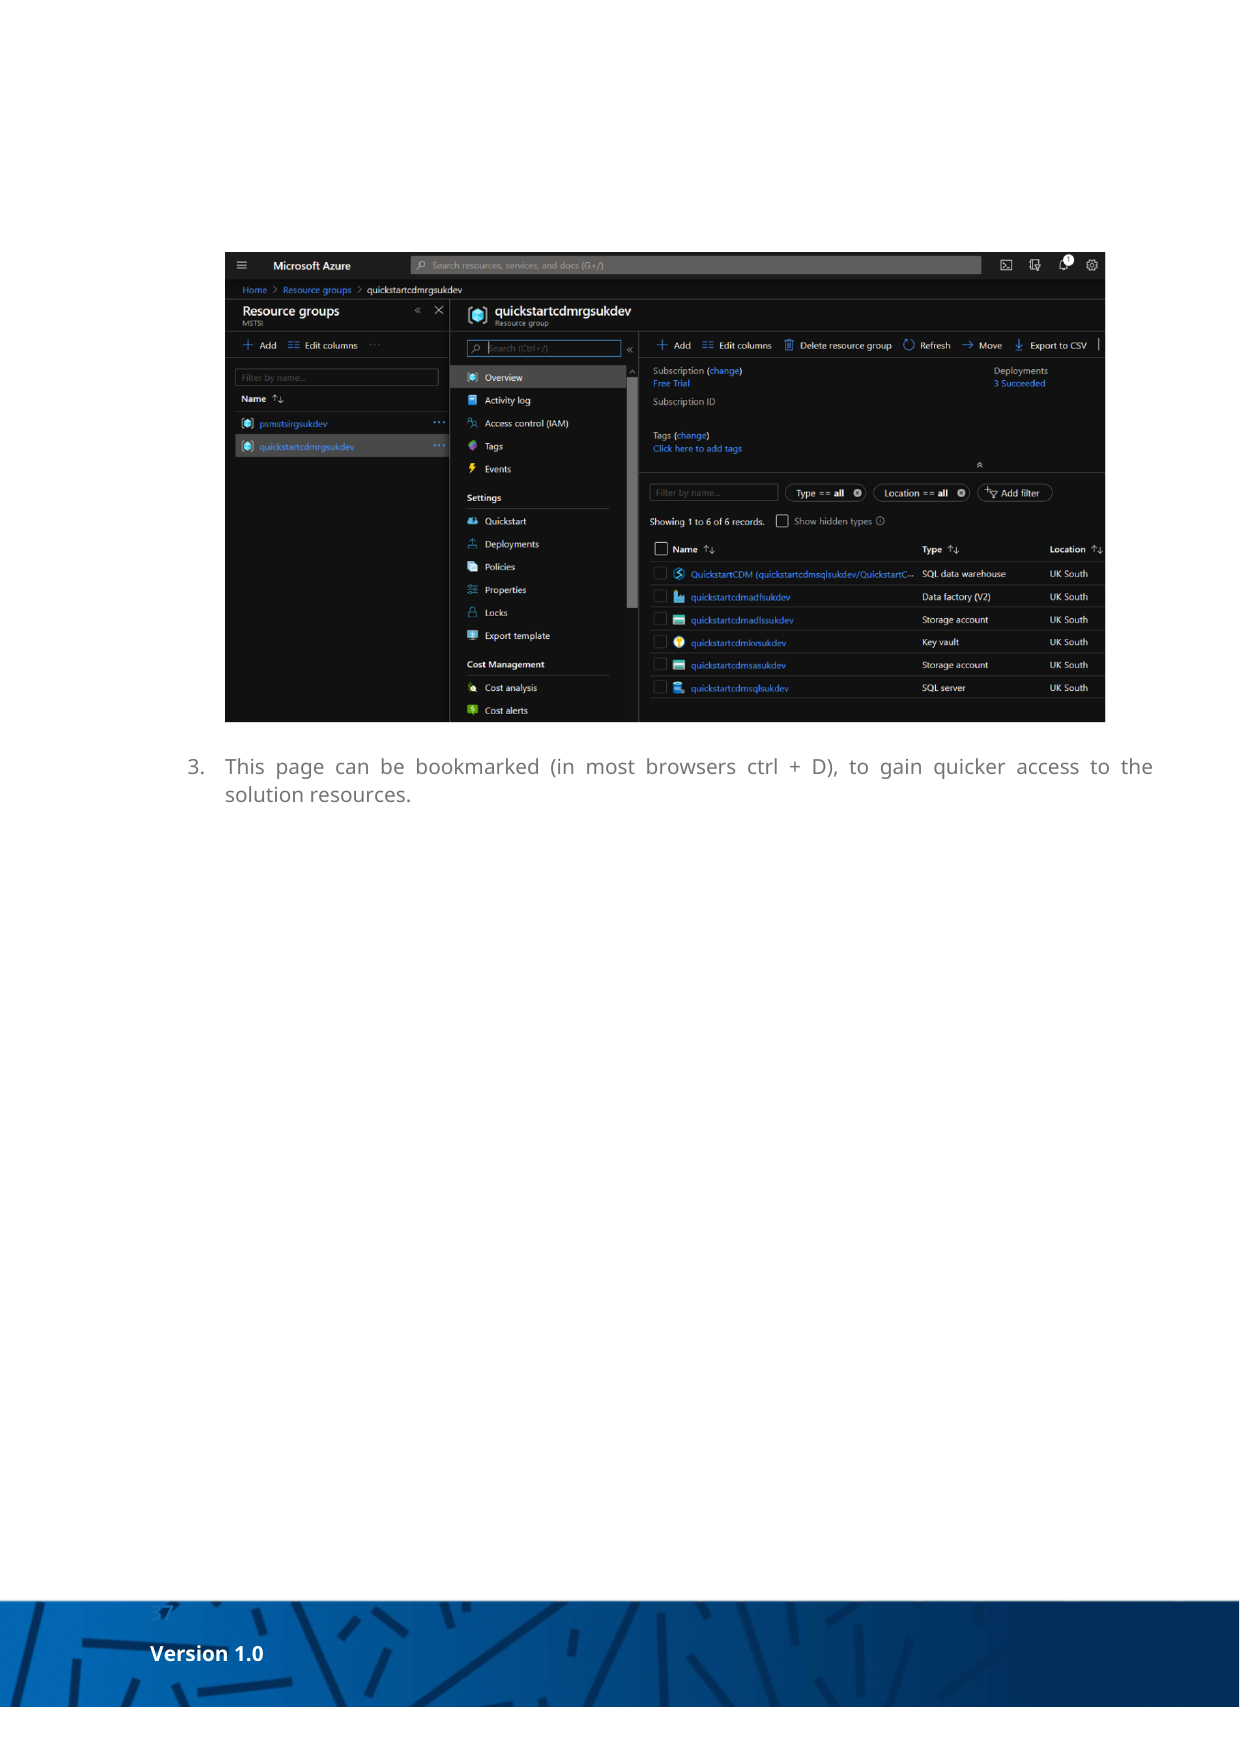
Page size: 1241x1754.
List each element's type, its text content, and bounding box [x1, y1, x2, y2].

picture [0, 1598, 1240, 1707]
picture [225, 252, 1106, 724]
list This page can be bookmarked (in most browsers ctrl + D), to gain quicker access to the solution resources. [187, 752, 1155, 809]
